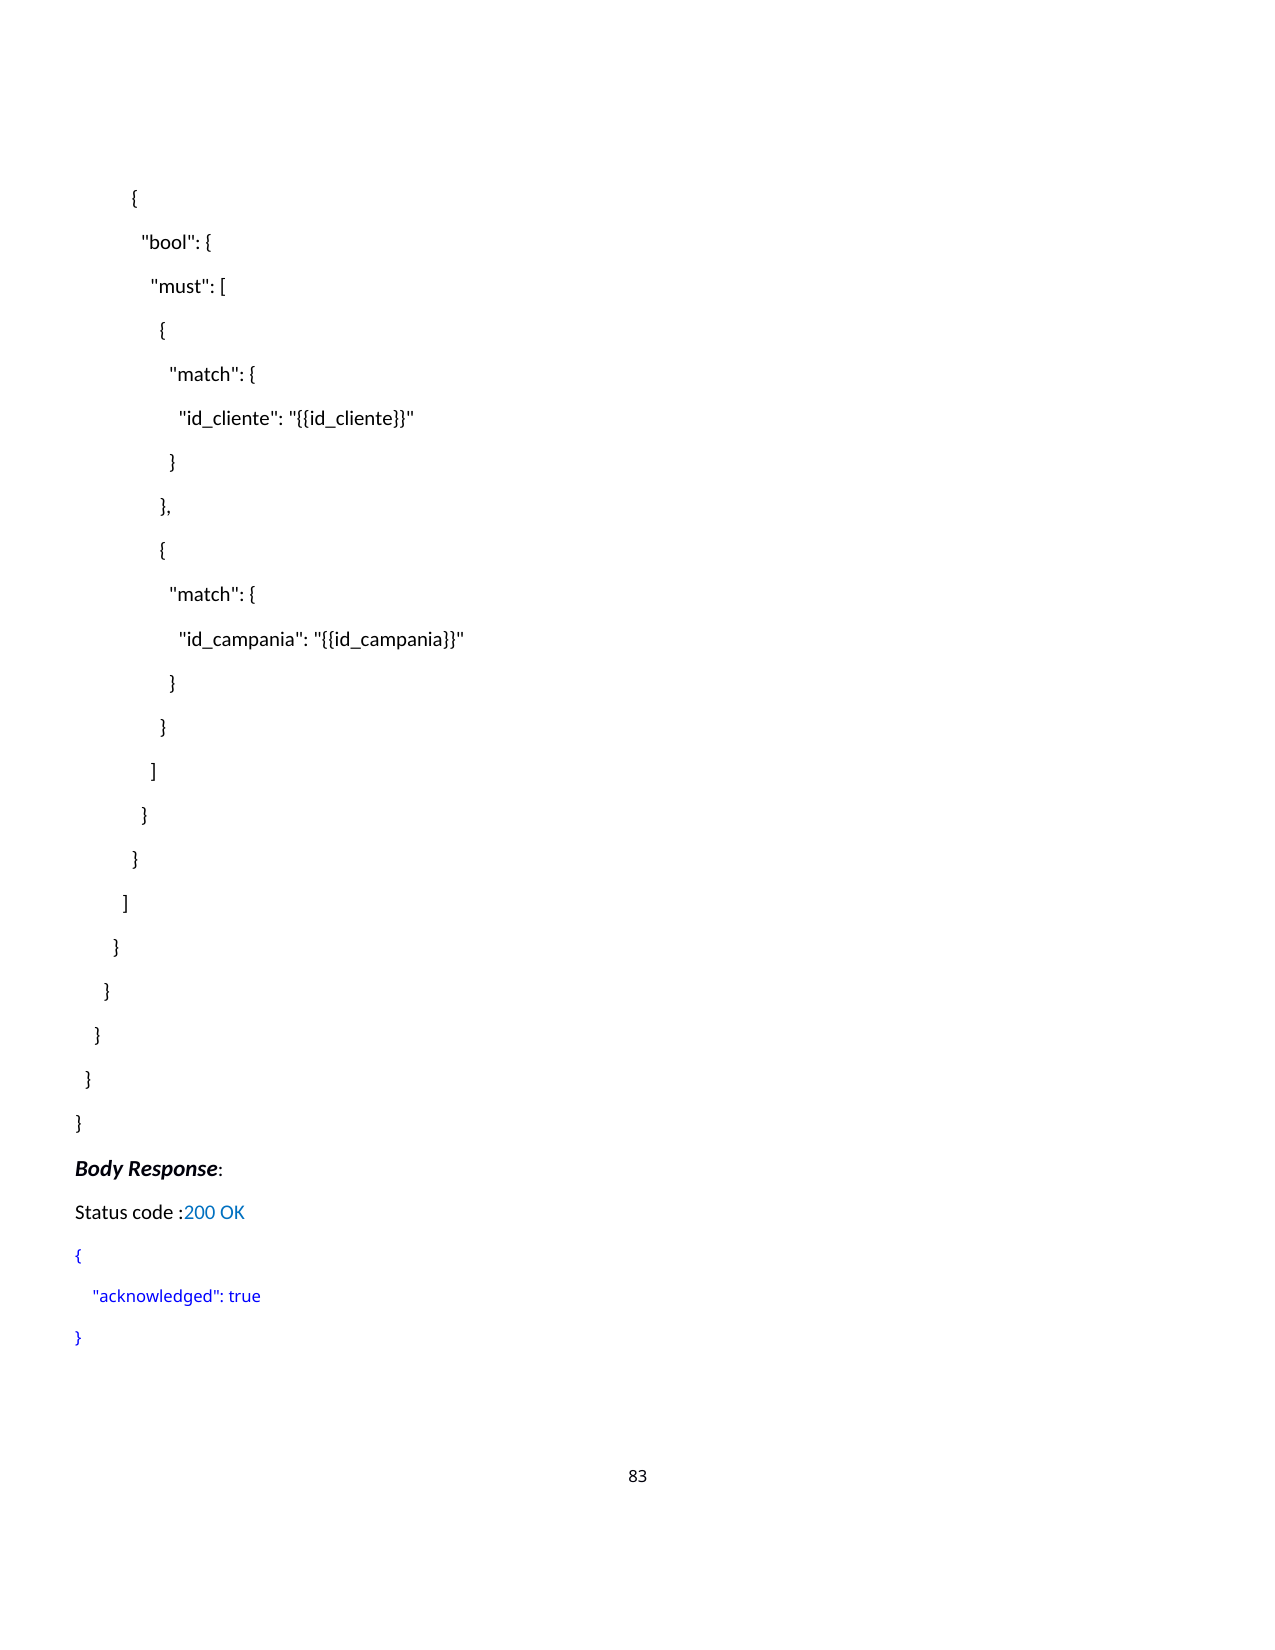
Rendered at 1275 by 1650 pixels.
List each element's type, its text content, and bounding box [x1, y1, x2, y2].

text { [75, 185, 1200, 211]
text Status code :200 OK [75, 1199, 1200, 1224]
text { [75, 538, 1200, 563]
text } [75, 449, 1200, 475]
text } [75, 978, 1200, 1004]
text ] [75, 758, 1200, 783]
text "id_cliente": "{{id_cliente}}" [75, 405, 1200, 431]
text } [75, 714, 1200, 739]
text { [75, 1243, 1200, 1266]
text "id_campania": "{{id_campania}}" [75, 626, 1200, 651]
text } [75, 1022, 1200, 1048]
text "must": [ [75, 273, 1200, 299]
text "match": { [75, 361, 1200, 387]
text } [75, 1110, 1200, 1136]
text } [75, 846, 1200, 871]
text } [75, 934, 1200, 959]
text }, [75, 493, 1200, 519]
text "acknowledged": true [75, 1284, 1200, 1307]
text "match": { [75, 582, 1200, 607]
text "bool": { [75, 229, 1200, 254]
text Body Response: [75, 1154, 1200, 1182]
text } [75, 1326, 1200, 1348]
text ] [75, 890, 1200, 916]
text { [75, 317, 1200, 343]
text } [75, 1066, 1200, 1092]
text } [75, 802, 1200, 827]
text } [75, 670, 1200, 695]
